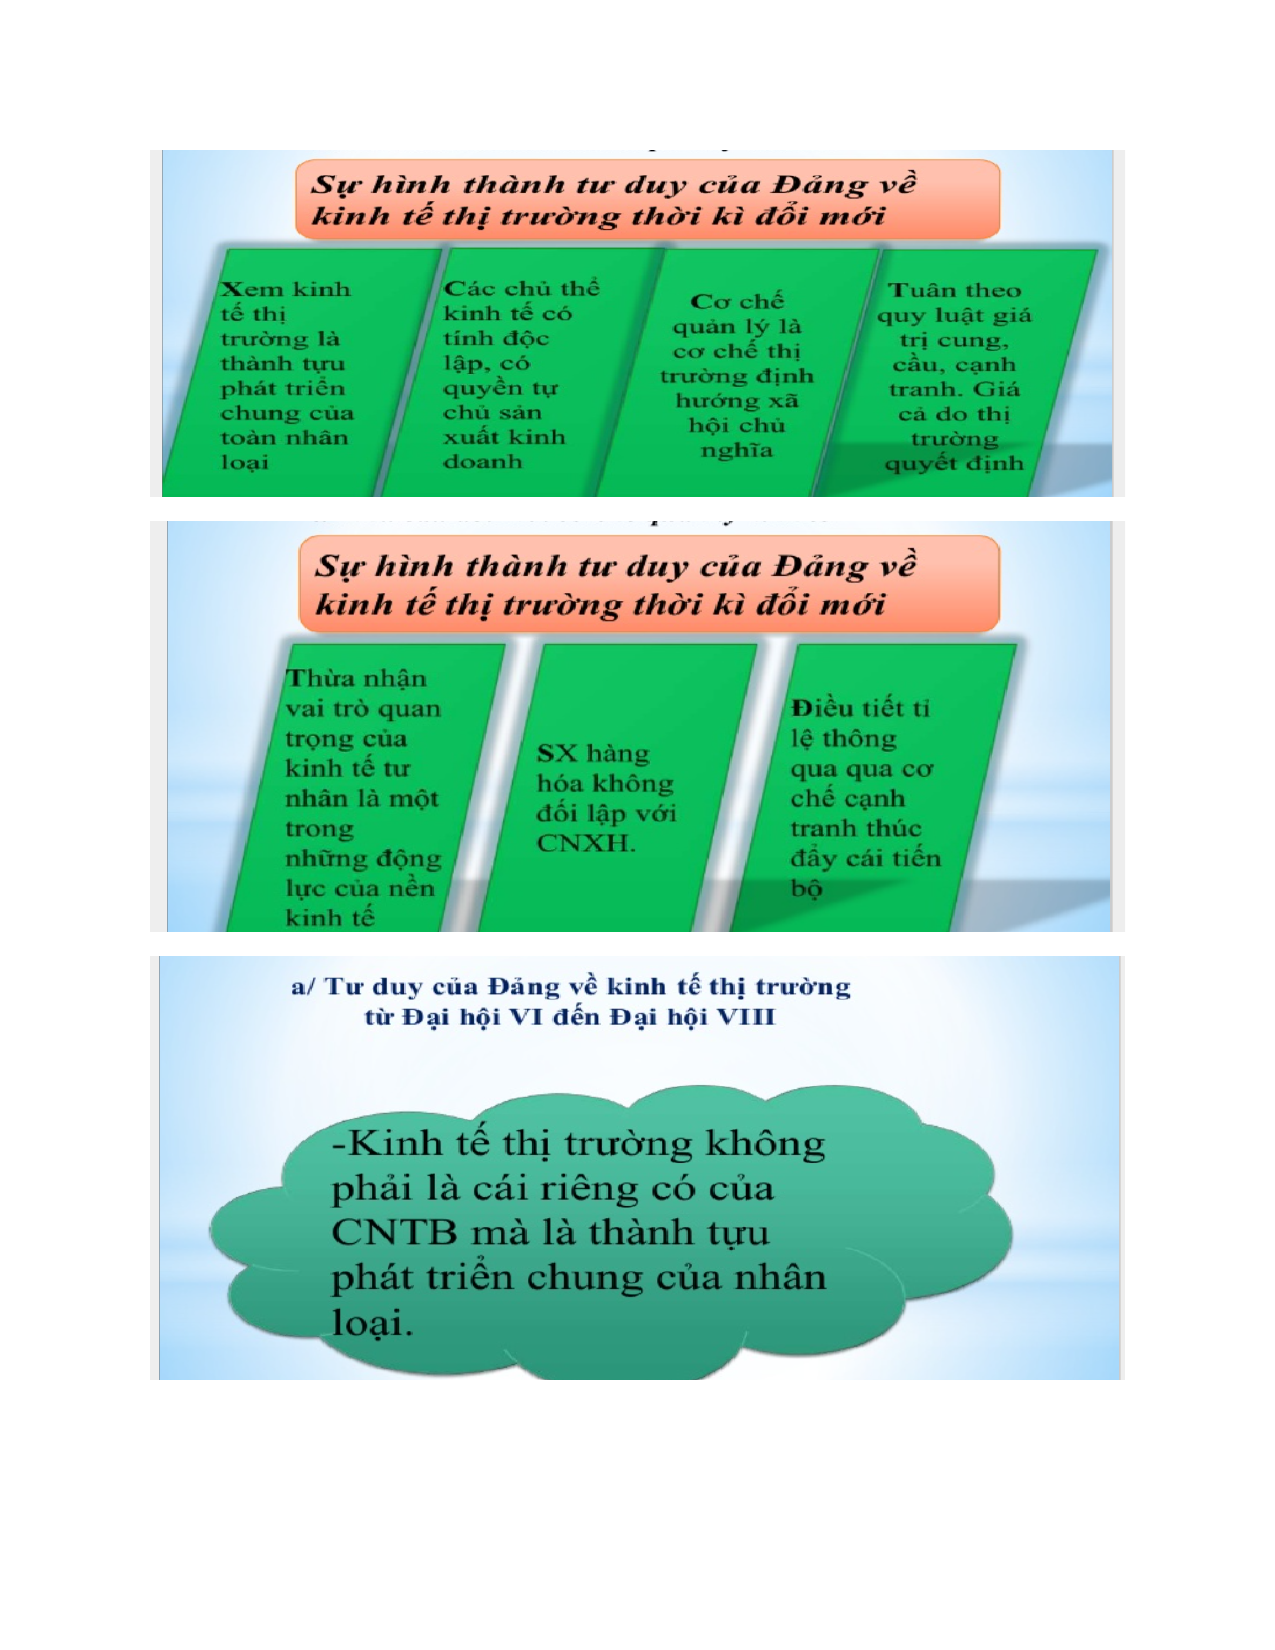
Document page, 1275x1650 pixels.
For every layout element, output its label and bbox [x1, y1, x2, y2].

picture [150, 150, 1125, 497]
picture [150, 956, 1125, 1380]
picture [150, 521, 1125, 932]
